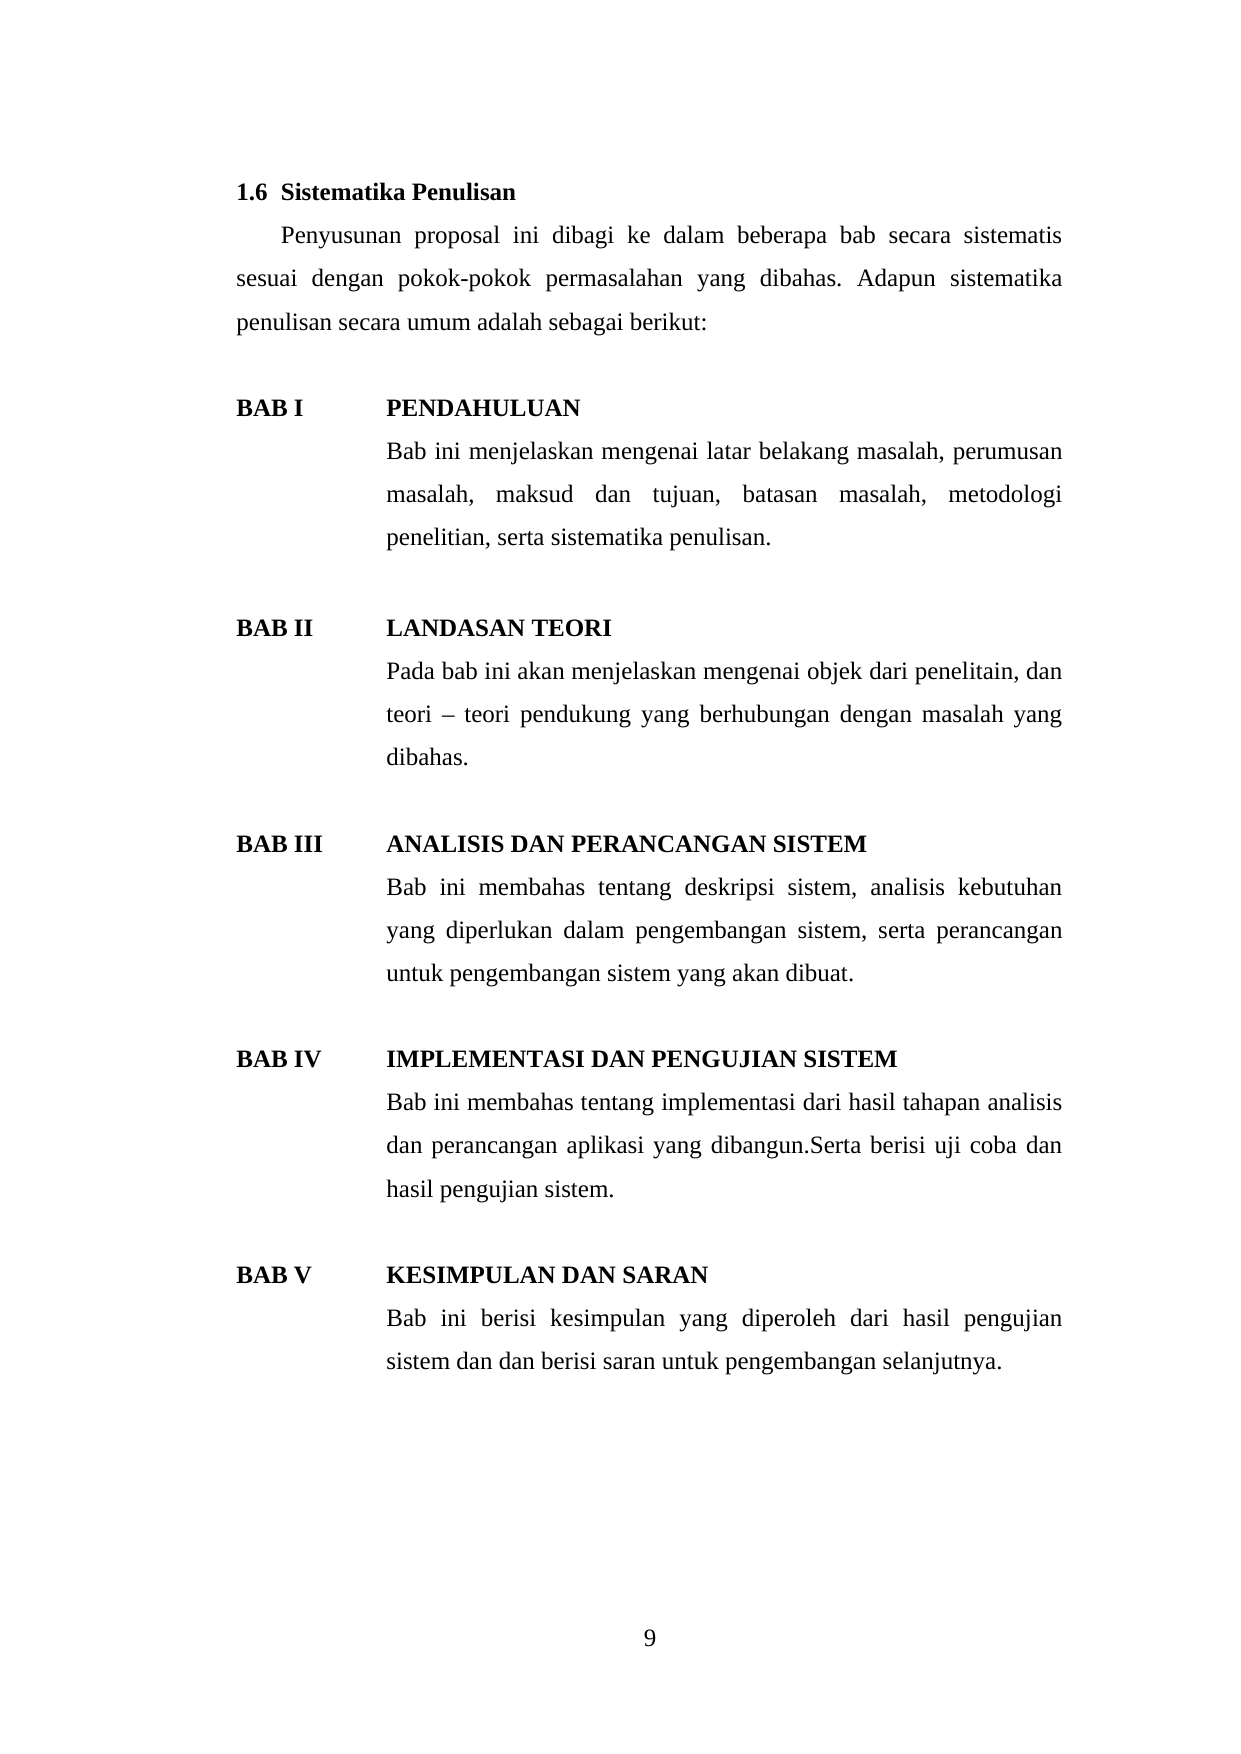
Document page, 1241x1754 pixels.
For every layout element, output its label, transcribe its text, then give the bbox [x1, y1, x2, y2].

text Bab ini membahas tentang deskripsi sistem, analisis kebutuhan yang diperlukan dalam pengembangan sistem, serta perancangan untuk pengembangan sistem yang akan dibuat. [386, 872, 1063, 987]
subtitle Sistematika Penulisan [236, 177, 1063, 206]
text Penyusunan proposal ini dibagi ke dalam beberapa bab secara sistematis sesuai dengan pokok-pokok permasalahan yang dibahas. Adapun sistematika penulisan secara umum adalah sebagai berikut: [236, 220, 1063, 335]
text BAB III ANALISIS DAN PERANCANGAN SISTEM [236, 829, 1063, 857]
text BAB V KESIMPULAN DAN SARAN [236, 1260, 1063, 1289]
text Bab ini membahas tentang implementasi dari hasil tahapan analisis dan perancangan aplikasi yang dibangun.Serta berisi uji coba dan hasil pengujian sistem. [386, 1087, 1063, 1202]
text BAB I PENDAHULUAN [236, 393, 1063, 422]
text BAB II LANDASAN TEORI [236, 613, 1063, 642]
text Pada bab ini akan menjelaskan mengenai objek dari penelitain, dan teori – teori pendukung yang berhubungan dengan masalah yang dibahas. [386, 656, 1063, 771]
text BAB IV IMPLEMENTASI DAN PENGUJIAN SISTEM [236, 1044, 1063, 1073]
text Bab ini menjelaskan mengenai latar belakang masalah, perumusan masalah, maksud dan tujuan, batasan masalah, metodologi penelitian, serta sistematika penulisan. [386, 436, 1063, 551]
text Bab ini berisi kesimpulan yang diperoleh dari hasil pengujian sistem dan dan berisi saran untuk pengembangan selanjutnya. [386, 1303, 1063, 1375]
